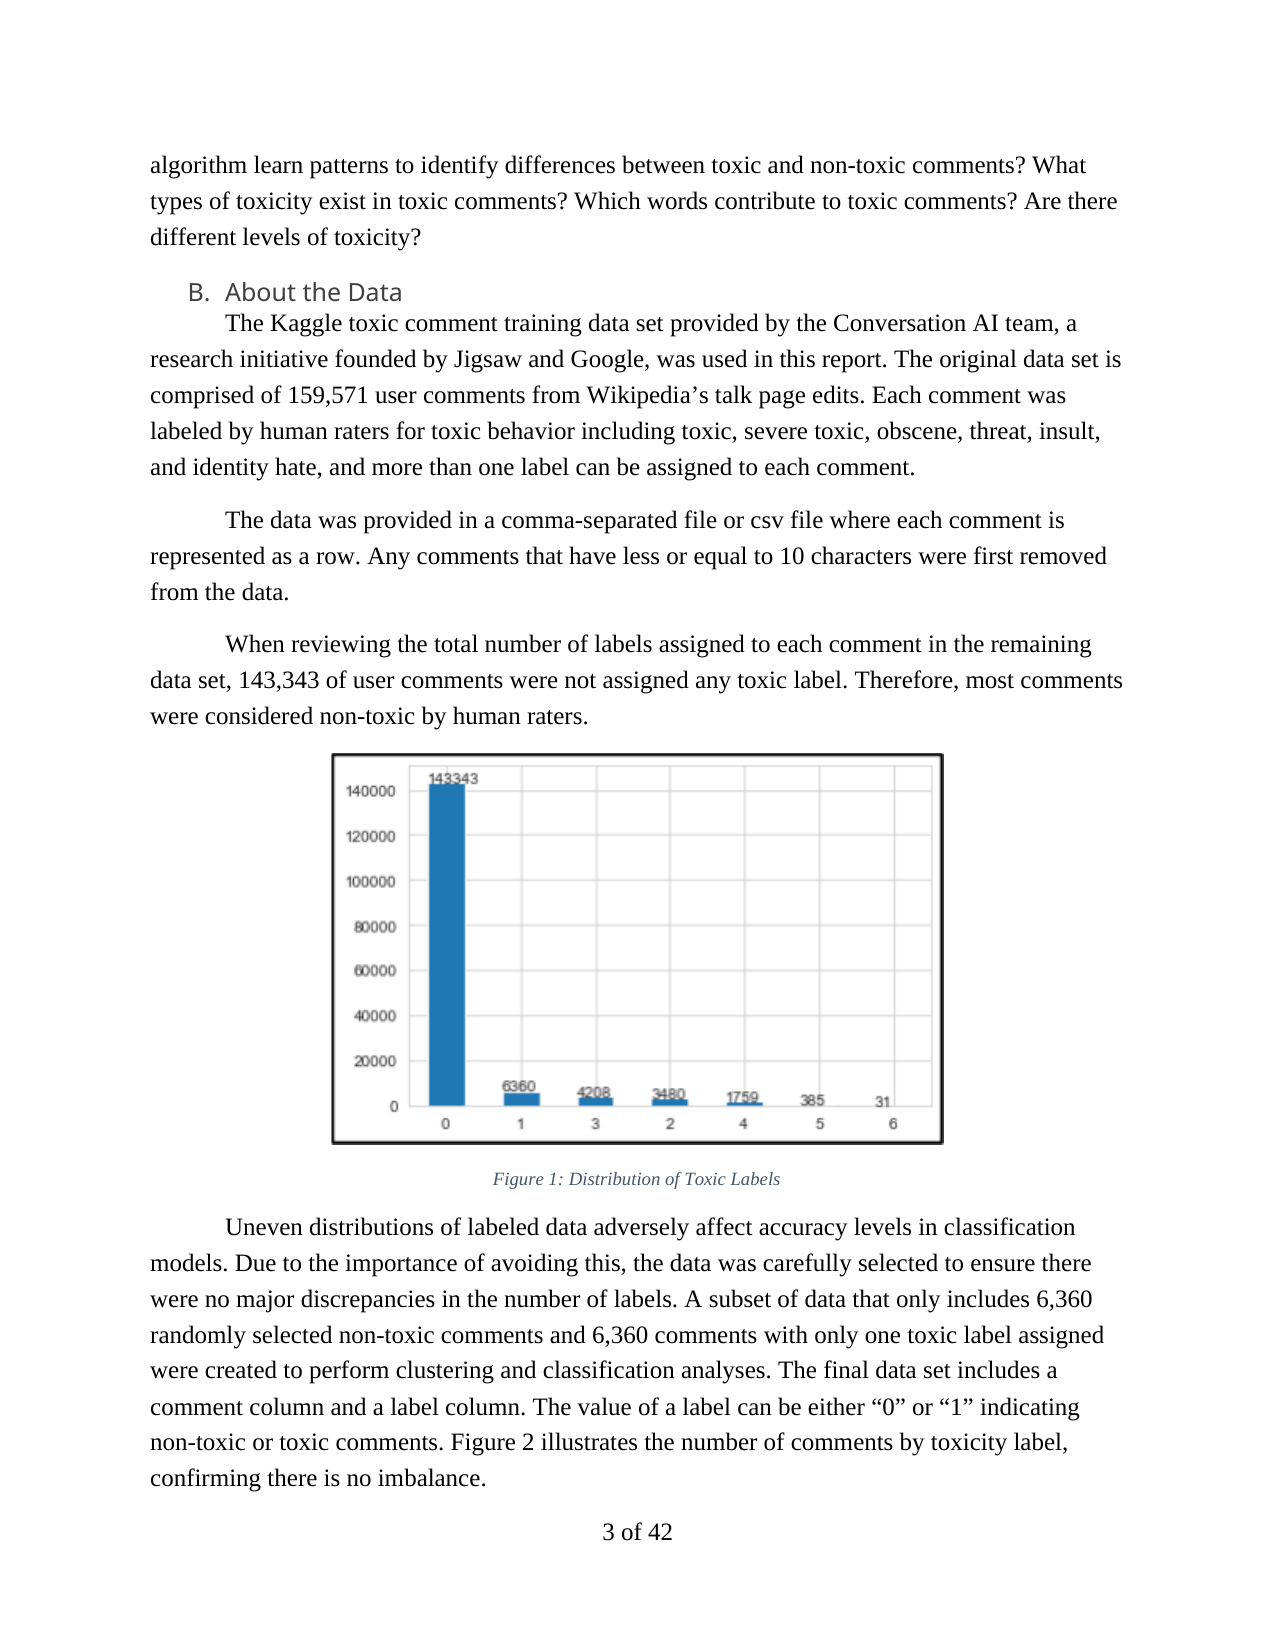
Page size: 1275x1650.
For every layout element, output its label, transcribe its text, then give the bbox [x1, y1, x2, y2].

text The data was provided in a comma-separated file or csv file where each comment is represented as a row. Any comments that have less or equal to 10 characters were first removed from the data. [150, 505, 1125, 606]
text Uneven distributions of labeled data adversely affect accuracy levels in classification models. Due to the importance of avoiding this, the data was carefully selected to ensure there were no major discrepancies in the number of labels. A subset of data that only includes 6,360 randomly selected non-toxic comments and 6,360 comments with only one toxic label assigned were created to perform clustering and classification analyses. The final data set includes a comment column and a label column. The value of a label can be either “0” or “1” indicating non-toxic or toxic comments. Figure 2 illustrates the number of comments by toxicity label, confirming there is no imbalance. [150, 1212, 1125, 1492]
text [150, 150, 1125, 251]
text The Kaggle toxic comment training data set provided by the Conversation AI team, a research initiative founded by Jigsaw and Google, was used in this report. The original data set is comprised of 159,571 user comments from Wikipedia’s talk page edits. Each comment was labeled by human raters for toxic behavior including toxic, severe toxic, obscene, threat, insult, and identity hate, and more than one label can be assigned to each comment. [150, 308, 1125, 481]
picture [331, 753, 944, 1145]
text When reviewing the total number of labels assigned to each comment in the remaining data set, 143,343 of user comments were not assigned any toxic label. Therefore, most comments were considered non-toxic by human raters. [150, 629, 1125, 730]
subtitle About the Data [187, 274, 1125, 308]
text Figure 1: Distribution of Toxic Labels [150, 1168, 1125, 1190]
